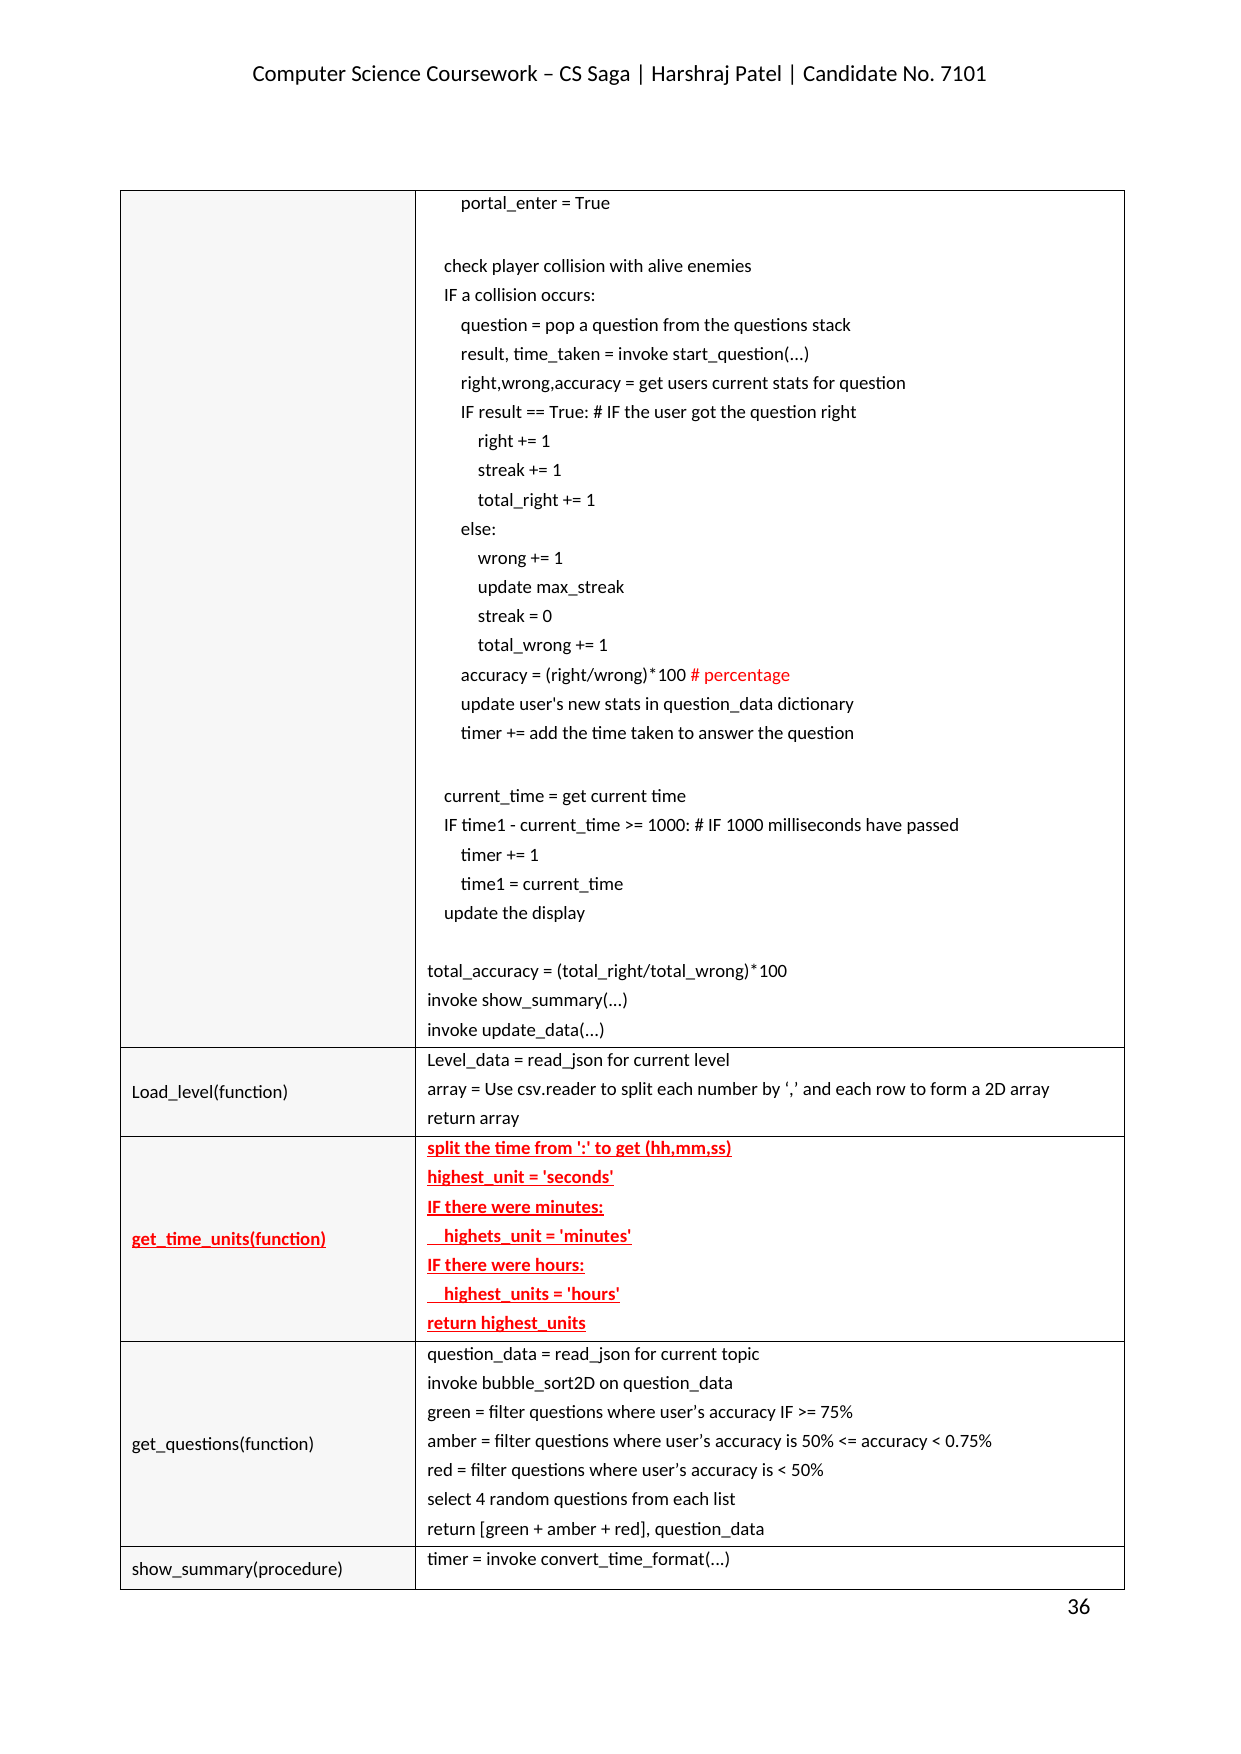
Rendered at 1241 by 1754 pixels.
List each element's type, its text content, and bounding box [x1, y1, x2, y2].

table_cell get_questions(function) [121, 1342, 415, 1546]
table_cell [121, 1547, 415, 1589]
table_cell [416, 191, 1124, 1047]
table_cell question_data = read_json for current topic invoke bubble_sort2D on question_data green = filter questions where user’s accuracy IF >= 75% amber = filter questions where user’s accuracy is 50% <= accuracy < 0.75% red = filter questions where user’s accuracy is < 50% select 4 random questions from each list return [green + amber + red], question_data [416, 1342, 1124, 1546]
table_cell Level_data = read_json for current level array = Use csv.reader to split each number by ‘,’ and each row to form a 2D array return array [416, 1048, 1124, 1136]
table_cell Load_level(function) [121, 1048, 415, 1136]
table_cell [416, 1547, 1124, 1589]
table_cell get_time_units(function) [121, 1137, 415, 1341]
table_cell split the time from ':' to get (hh,mm,ss) highest_unit = 'seconds' IF there were minutes: highets_unit = 'minutes' IF there were hours: highest_units = 'hours' return highest_units [416, 1137, 1124, 1341]
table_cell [121, 191, 415, 1047]
